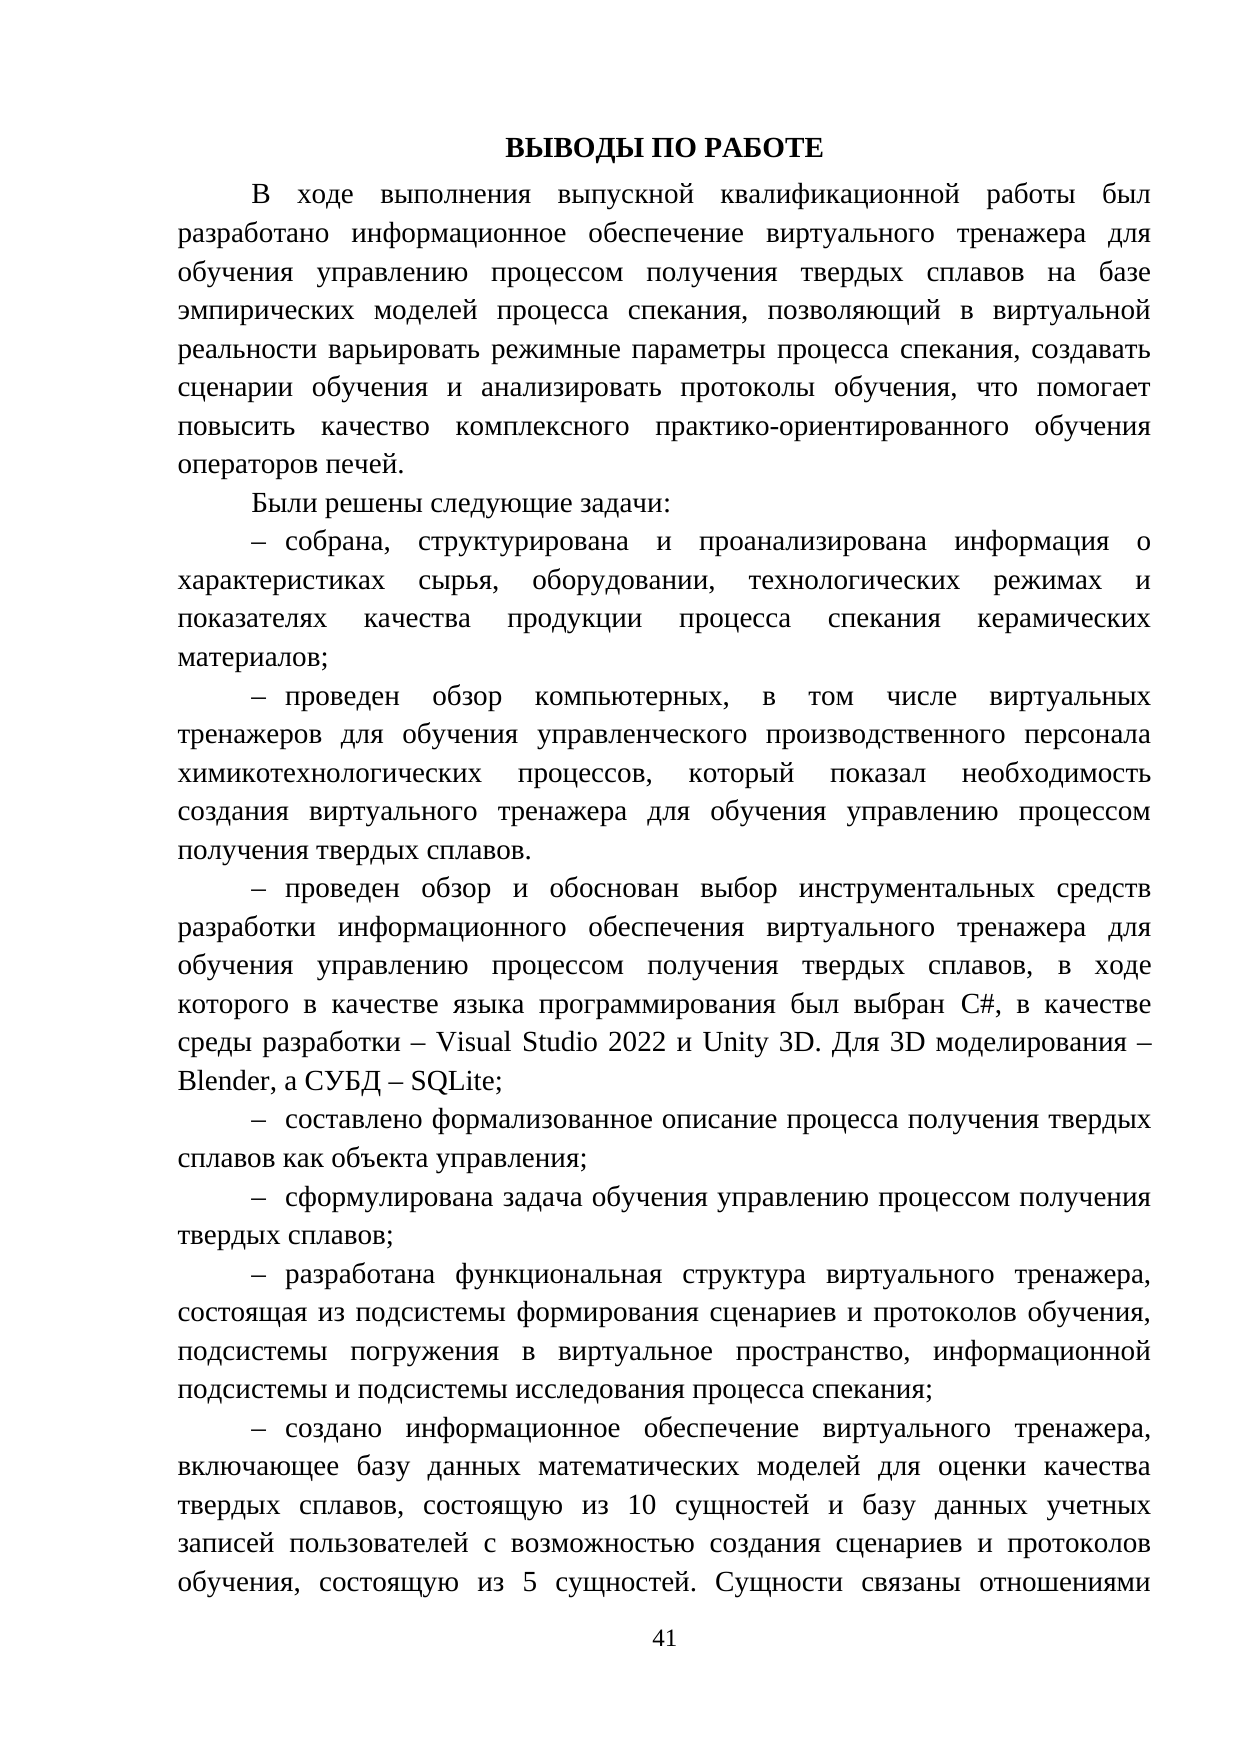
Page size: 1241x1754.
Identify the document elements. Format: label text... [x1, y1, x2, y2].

list проведен обзор и обоснован выбор инструментальных средств разработки информационного обеспечения виртуального тренажера для обучения управлению процессом получения твердых сплавов, в ходе которого в качестве языка программирования был выбран C#, в качестве среды разработки – Visual Studio 2022 и Unity 3D. Для 3D моделирования – Blender, а СУБД – SQLite; [177, 870, 1152, 1097]
text В ходе выполнения выпускной квалификационной работы был разработано информационное обеспечение виртуального тренажера для обучения управлению процессом получения твердых сплавов на базе эмпирических моделей процесса спекания, позволяющий в виртуальной реальности варьировать режимные параметры процесса спекания, создавать сценарии обучения и анализировать протоколы обучения, что помогает повысить качество комплексного практико-ориентированного обучения операторов печей. [177, 177, 1152, 480]
text ВЫВОДЫ ПО РАБОТЕ [177, 131, 1152, 164]
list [177, 1410, 1152, 1598]
text Были решены следующие задачи: [177, 485, 1152, 518]
list разработана функциональная структура виртуального тренажера, состоящая из подсистемы формирования сценариев и протоколов обучения, подсистемы погружения в виртуальное пространство, информационной подсистемы и подсистемы исследования процесса спекания; [177, 1256, 1152, 1405]
list составлено формализованное описание процесса получения твердых сплавов как объекта управления; [177, 1102, 1152, 1174]
list собрана, структурирована и проанализирована информация о характеристиках сырья, оборудовании, технологических режимах и показателях качества продукции процесса спекания керамических материалов; [177, 523, 1152, 673]
list сформулирована задача обучения управлению процессом получения твердых сплавов; [177, 1179, 1152, 1251]
list проведен обзор компьютерных, в том числе виртуальных тренажеров для обучения управленческого производственного персонала химикотехнологических процессов, который показал необходимость создания виртуального тренажера для обучения управлению процессом получения твердых сплавов. [177, 678, 1152, 865]
